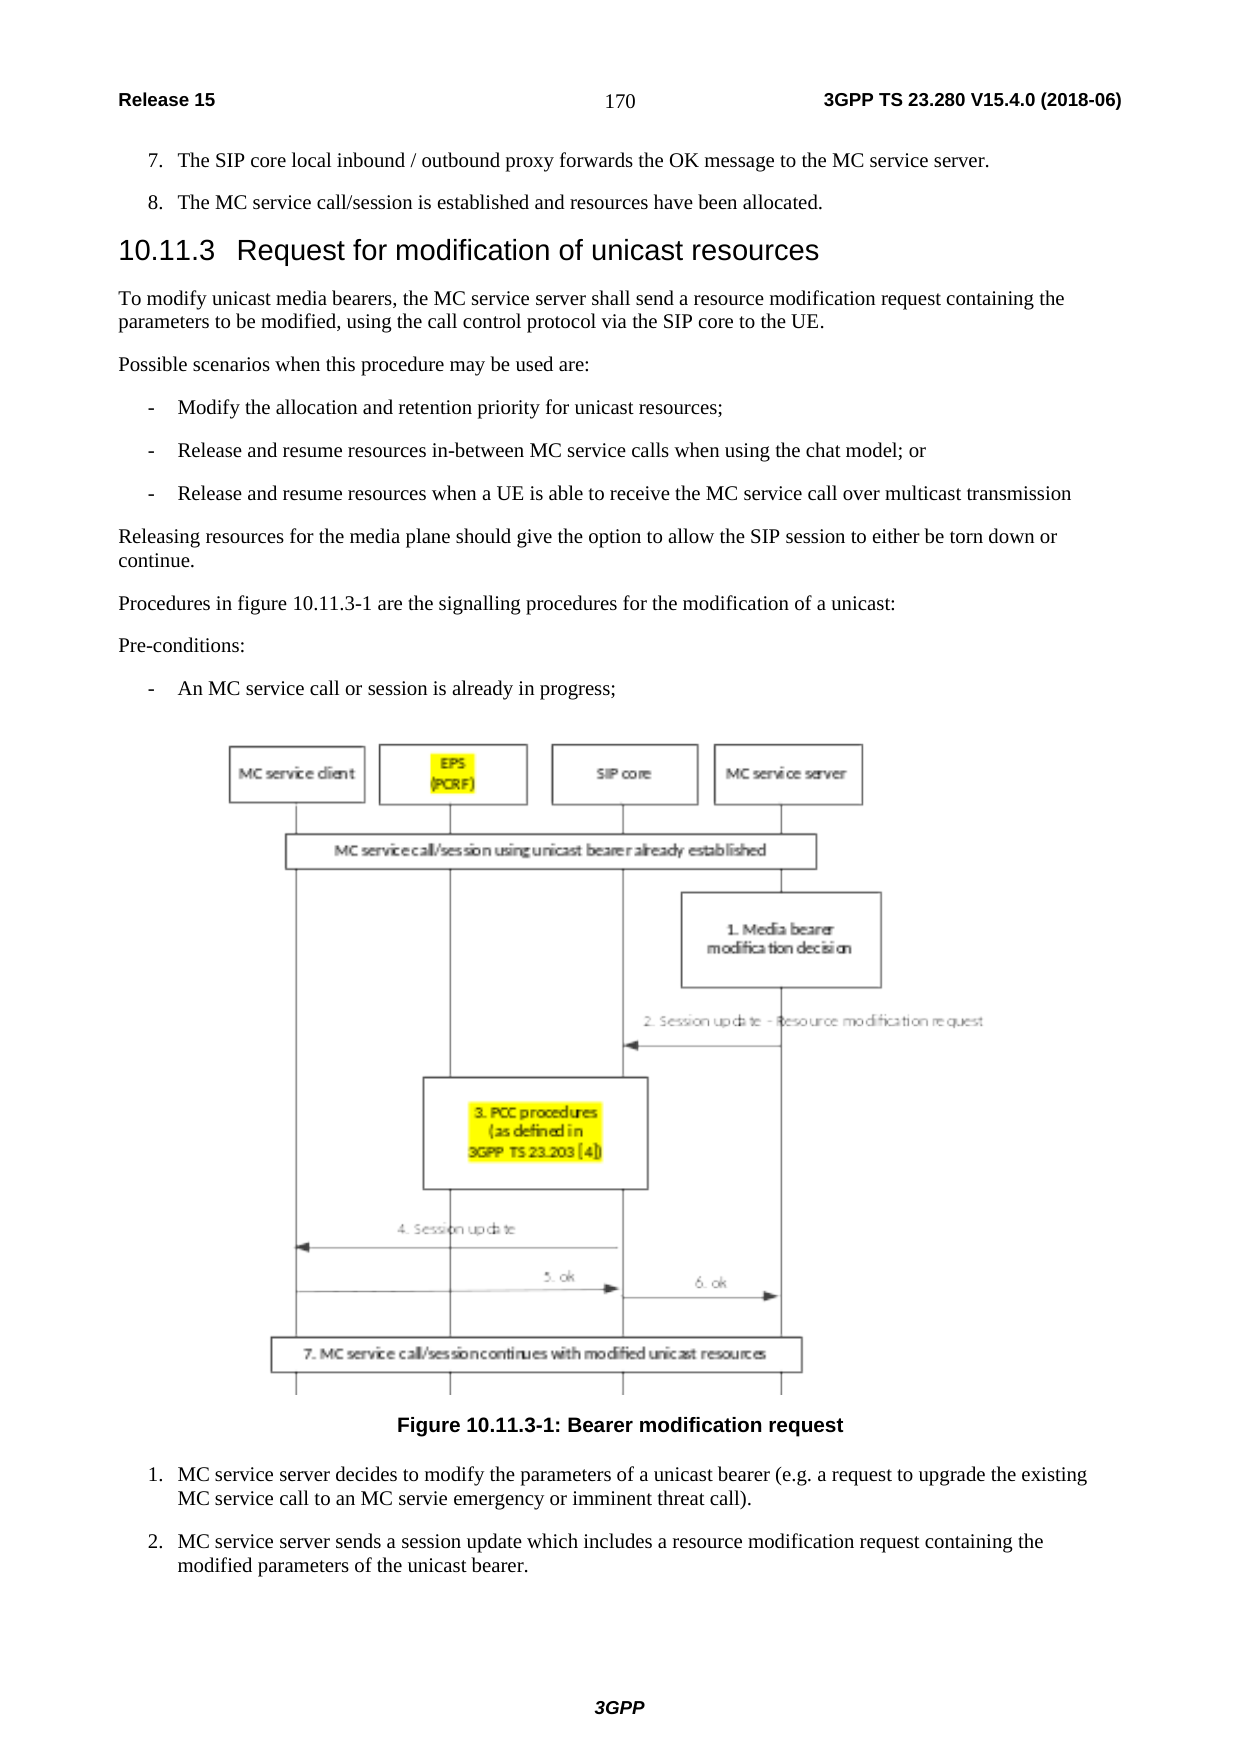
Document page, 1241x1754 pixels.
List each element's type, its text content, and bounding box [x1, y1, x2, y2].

text 1. MC service server decides to modify the parameters of a unicast bearer (e.g. a request to upgrade the existing MC service call to an MC servie emergency or imminent threat call). [148, 1462, 1122, 1510]
text - Modify the allocation and retention priority for unicast resources; [148, 395, 1122, 419]
text Figure 10.11.3-1: Bearer modification request [118, 1413, 1122, 1437]
text To modify unicast media bearers, the MC service server shall send a resource modification request containing the parameters to be modified, using the call control protocol via the SIP core to the UE. [118, 285, 1122, 333]
text - Release and resume resources when a UE is able to receive the MC service call over multicast transmission [148, 481, 1122, 505]
text - Release and resume resources in-between MC service calls when using the chat model; or [148, 438, 1122, 462]
text Procedures in figure 10.11.3-1 are the signalling procedures for the modification of a unicast: [118, 590, 1122, 614]
subtitle 10.11.3 Request for modification of unicast resources [118, 233, 1122, 267]
text 2. MC service server sends a session update which includes a resource modification request containing the modified parameters of the unicast bearer. [148, 1529, 1122, 1577]
text Possible scenarios when this procedure may be used are: [118, 352, 1122, 376]
text 7. The SIP core local inbound / outbound proxy forwards the OK message to the MC service server. [148, 147, 1122, 172]
text Releasing resources for the media plane should give the option to allow the SIP session to either be torn down or continue. [118, 523, 1122, 572]
text 8. The MC service call/session is established and resources have been allocated. [148, 190, 1122, 214]
text - An MC service call or session is already in progress; [148, 676, 1122, 700]
text Pre-conditions: [118, 633, 1122, 657]
